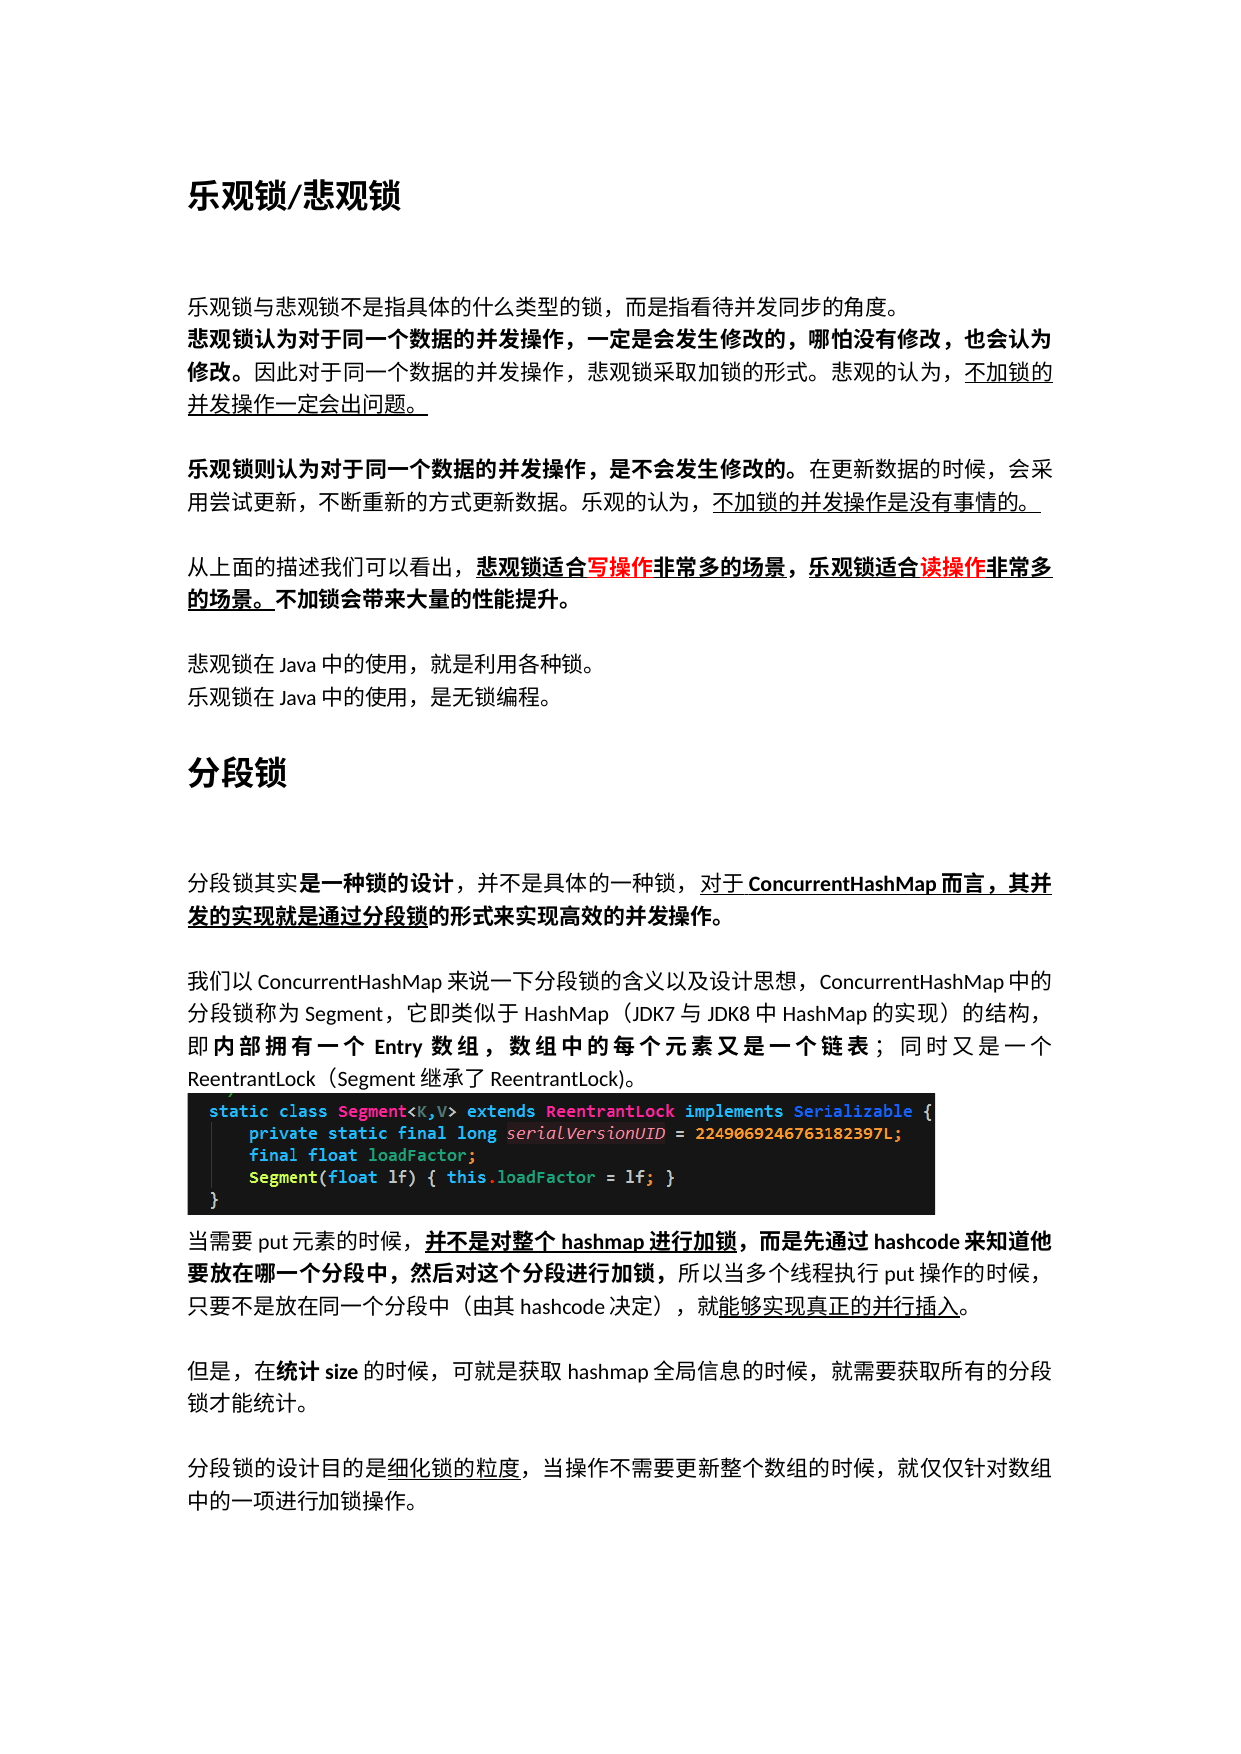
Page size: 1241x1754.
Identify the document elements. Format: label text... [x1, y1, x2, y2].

subtitle 乐观锁/悲观锁 [187, 162, 1053, 227]
text 从上面的描述我们可以看出，悲观锁适合写操作非常多的场景，乐观锁适合读操作非常多的场景。不加锁会带来大量的性能提升。 [187, 549, 1053, 614]
text 乐观锁则认为对于同一个数据的并发操作，是不会发生修改的。在更新数据的时候，会采用尝试更新，不断重新的方式更新数据。乐观的认为，不加锁的并发操作是没有事情的。 [187, 452, 1053, 517]
subtitle 分段锁 [187, 739, 1053, 804]
text 当需要put元素的时候，并不是对整个hashmap进行加锁，而是先通过hashcode来知道他要放在哪一个分段中，然后对这个分段进行加锁，所以当多个线程执行put操作的时候，只要不是放在同一个分段中（由其hashcode决定），就能够实现真正的并行插入。 [187, 1223, 1053, 1321]
text 分段锁其实是一种锁的设计，并不是具体的一种锁，对于ConcurrentHashMap而言，其并发的实现就是通过分段锁的形式来实现高效的并发操作。 [187, 866, 1053, 931]
text 悲观锁在Java中的使用，就是利用各种锁。 [187, 647, 1053, 679]
picture [187, 1093, 936, 1215]
text 悲观锁认为对于同一个数据的并发操作，一定是会发生修改的，哪怕没有修改，也会认为修改。因此对于同一个数据的并发操作，悲观锁采取加锁的形式。悲观的认为，不加锁的并发操作一定会出问题。 [187, 322, 1053, 419]
text 分段锁的设计目的是细化锁的粒度，当操作不需要更新整个数组的时候，就仅仅针对数组中的一项进行加锁操作。 [187, 1451, 1053, 1516]
text 我们以ConcurrentHashMap来说一下分段锁的含义以及设计思想，ConcurrentHashMap中的分段锁称为Segment，它即类似于HashMap（JDK7与JDK8中HashMap的实现）的结构，即内部拥有一个Entry数组，数组中的每个元素又是一个链表；同时又是一个ReentrantLock（Segment继承了ReentrantLock)。 [187, 963, 1053, 1093]
text 但是，在统计size的时候，可就是获取hashmap全局信息的时候，就需要获取所有的分段锁才能统计。 [187, 1353, 1053, 1418]
text 乐观锁与悲观锁不是指具体的什么类型的锁，而是指看待并发同步的角度。 [187, 289, 1053, 322]
text 乐观锁在Java中的使用，是无锁编程。 [187, 679, 1053, 712]
